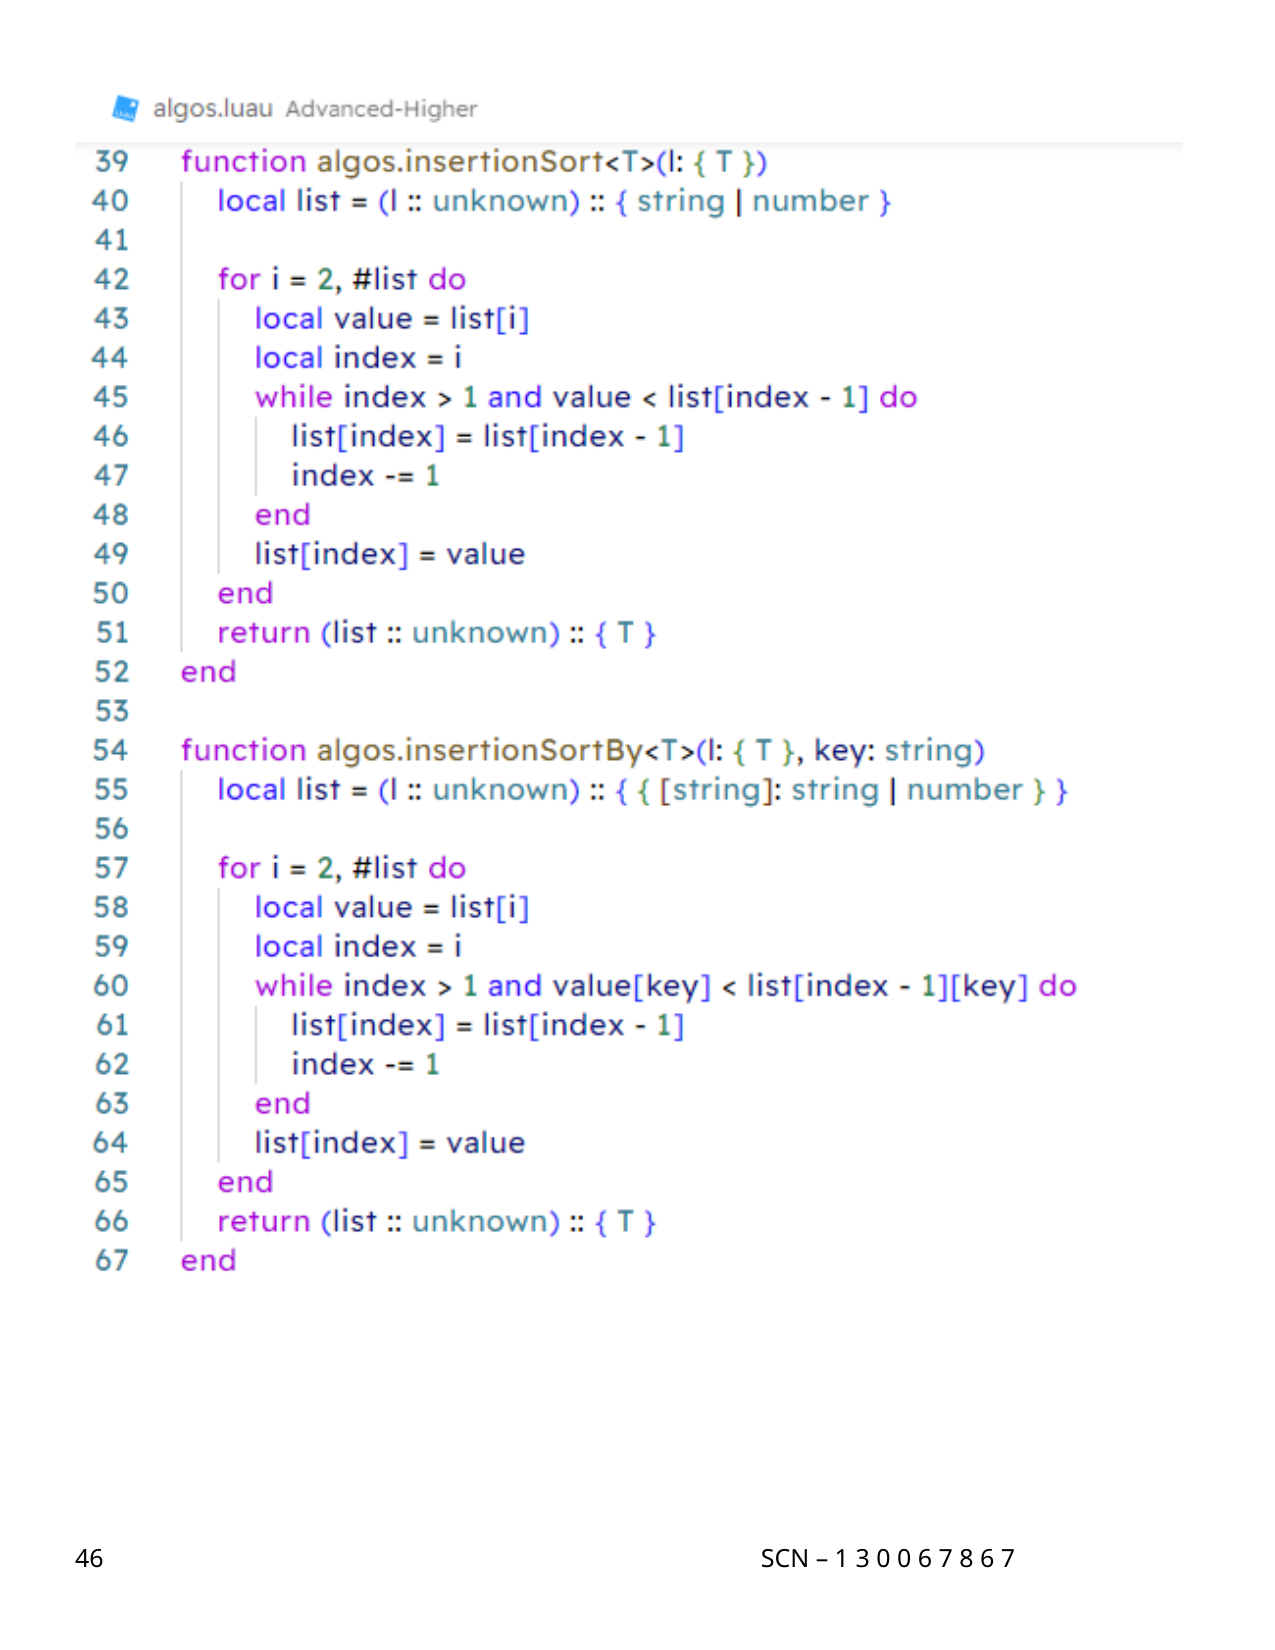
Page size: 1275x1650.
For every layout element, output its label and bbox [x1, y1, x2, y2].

picture [75, 75, 1183, 1277]
